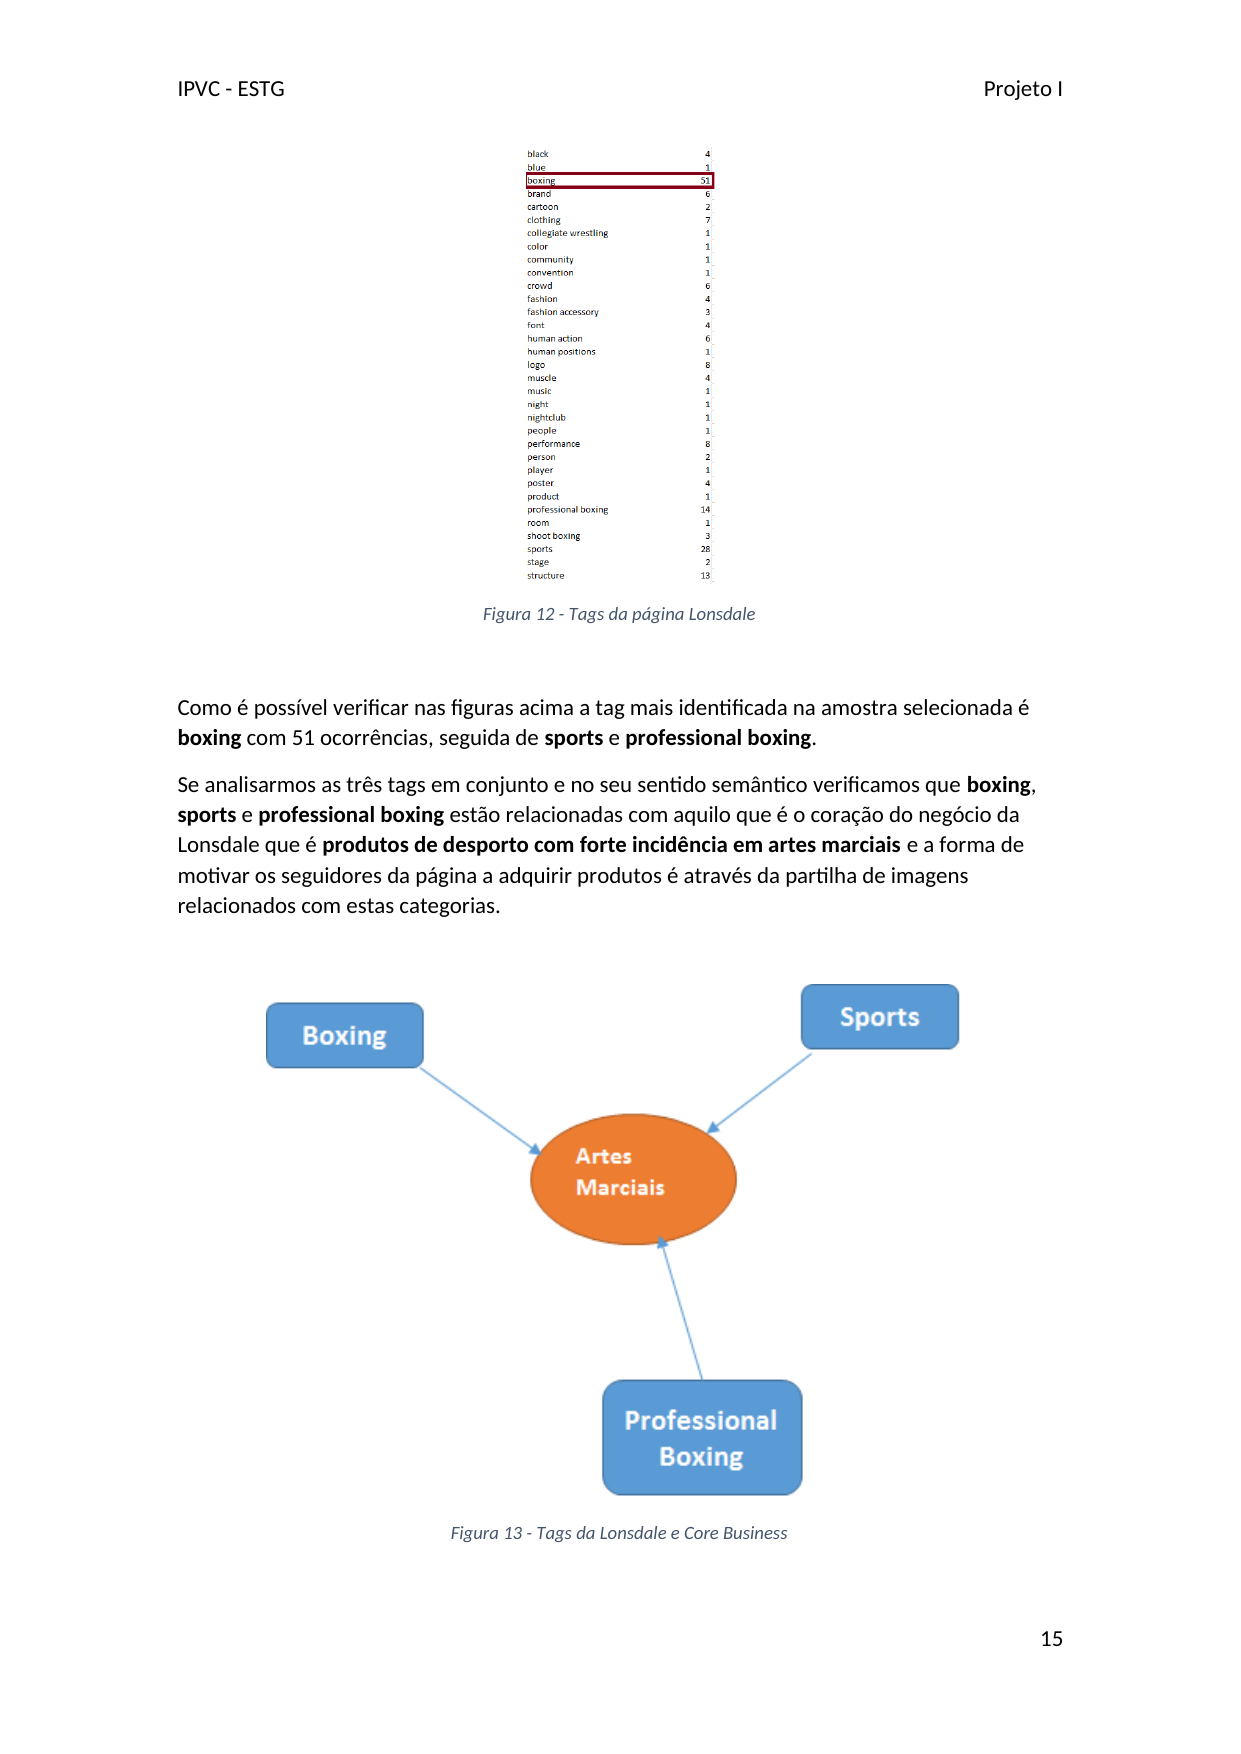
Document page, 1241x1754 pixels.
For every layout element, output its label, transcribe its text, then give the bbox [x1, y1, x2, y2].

text Como é possível verificar nas figuras acima a tag mais identificada na amostra selecionada é boxing com 51 ocorrências, seguida de sports e professional boxing. [177, 693, 1063, 751]
picture [266, 984, 974, 1502]
text Se analisarmos as três tags em conjunto e no seu sentido semântico verificamos que boxing, sports e professional boxing estão relacionadas com aquilo que é o coração do negócio da Lonsdale que é produtos de desporto com forte incidência em artes marciais e a forma de motivar os seguidores da página a adquirir produtos é através da partilha de imagens relacionados com estas categorias. [177, 770, 1063, 919]
picture [526, 147, 715, 584]
